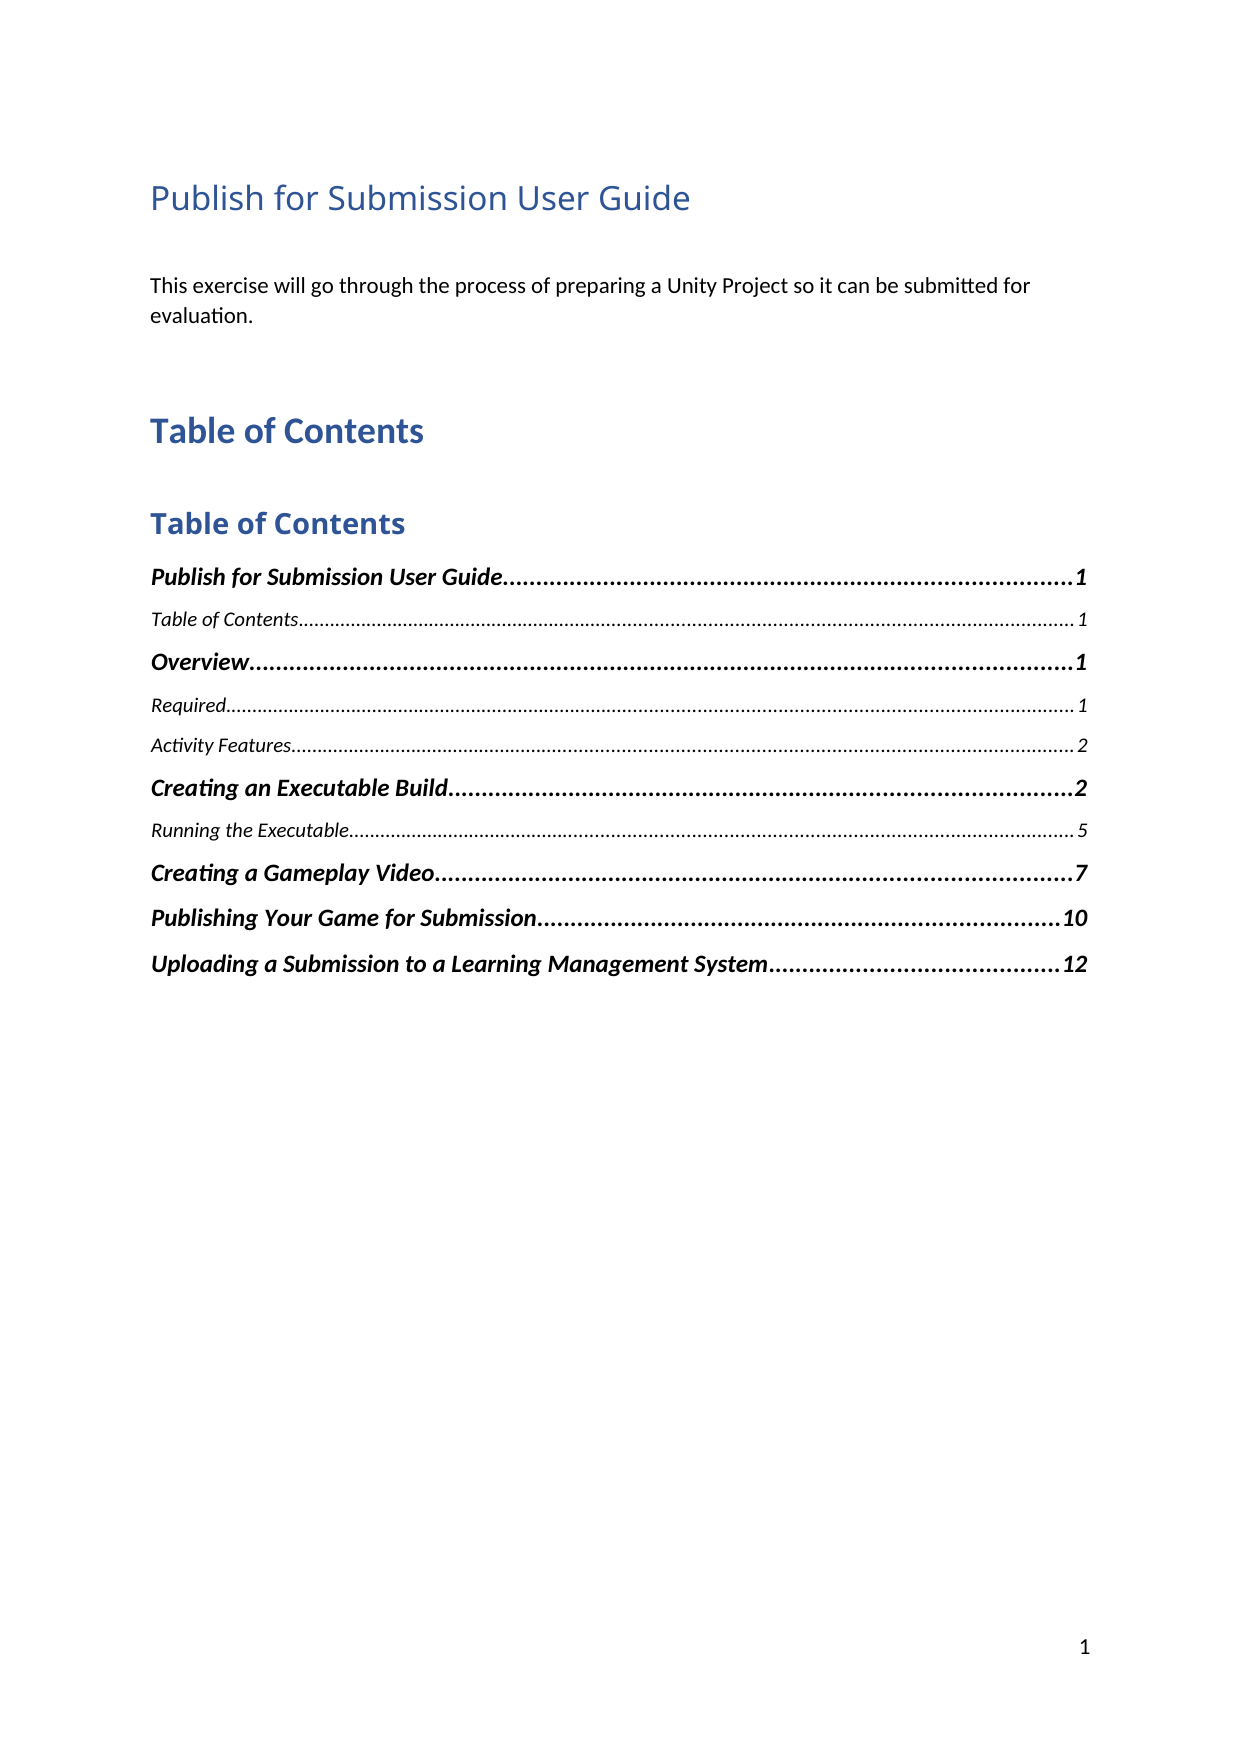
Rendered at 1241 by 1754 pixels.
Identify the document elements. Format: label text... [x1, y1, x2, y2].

subtitle Publish for Submission User Guide [150, 175, 1090, 220]
text This exercise will go through the process of preparing a Unity Project so it can be submitted for evaluation. [150, 271, 1090, 329]
subtitle Table of Contents [150, 407, 1090, 453]
